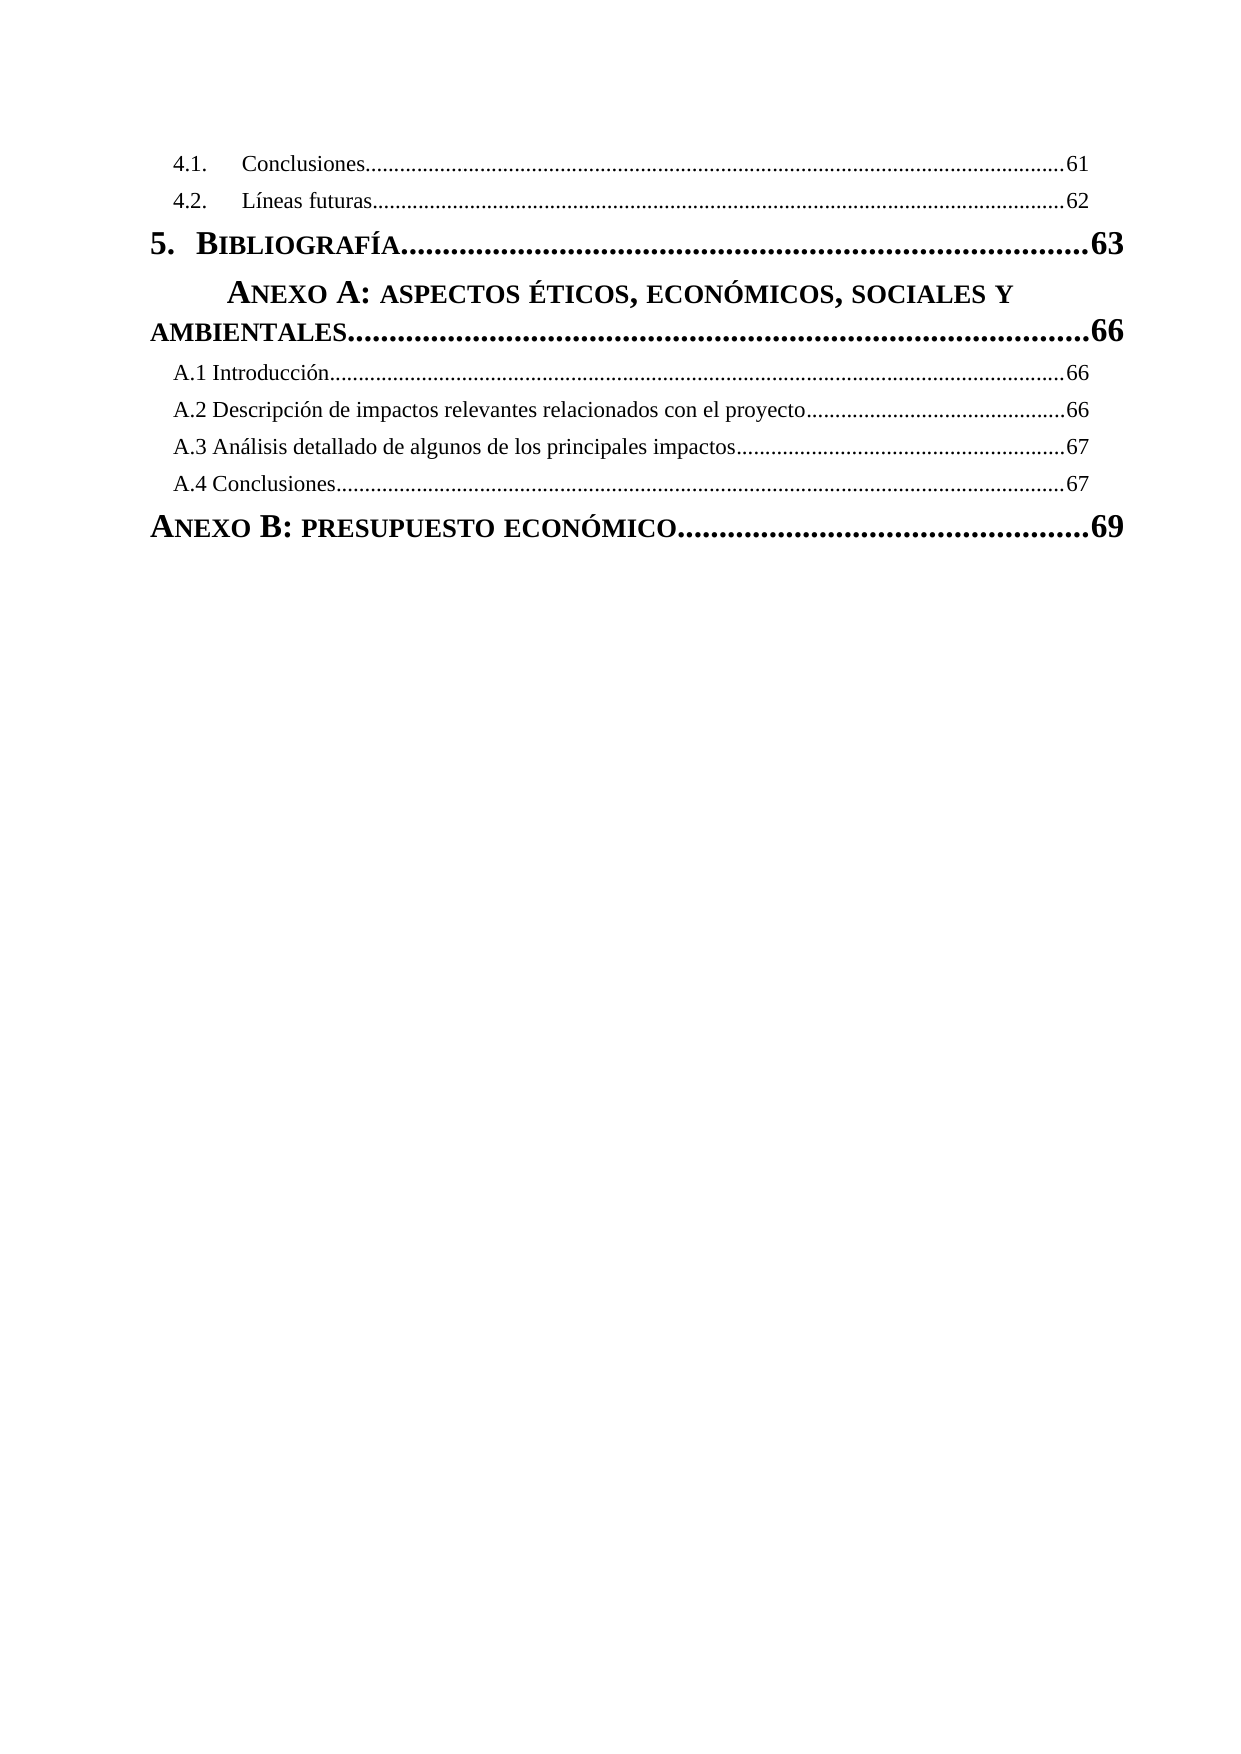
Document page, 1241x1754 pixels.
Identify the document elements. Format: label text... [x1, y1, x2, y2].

text 4.1. Conclusiones 61 [173, 150, 1090, 176]
text 5. Bibliografía 63 [150, 223, 1090, 262]
text A.3 Análisis detallado de algunos de los principales impactos 67 [173, 433, 1090, 459]
text Anexo B: presupuesto económico 69 [150, 506, 1090, 545]
text A.2 Descripción de impactos relevantes relacionados con el proyecto 66 [173, 396, 1090, 422]
text 4.2. Líneas futuras 62 [173, 187, 1090, 213]
text A.1 Introducción 66 [173, 359, 1090, 386]
text A.4 Conclusiones 67 [173, 470, 1090, 496]
text Anexo A: aspectos éticos, económicos, sociales y ambientales 66 [150, 272, 1090, 349]
